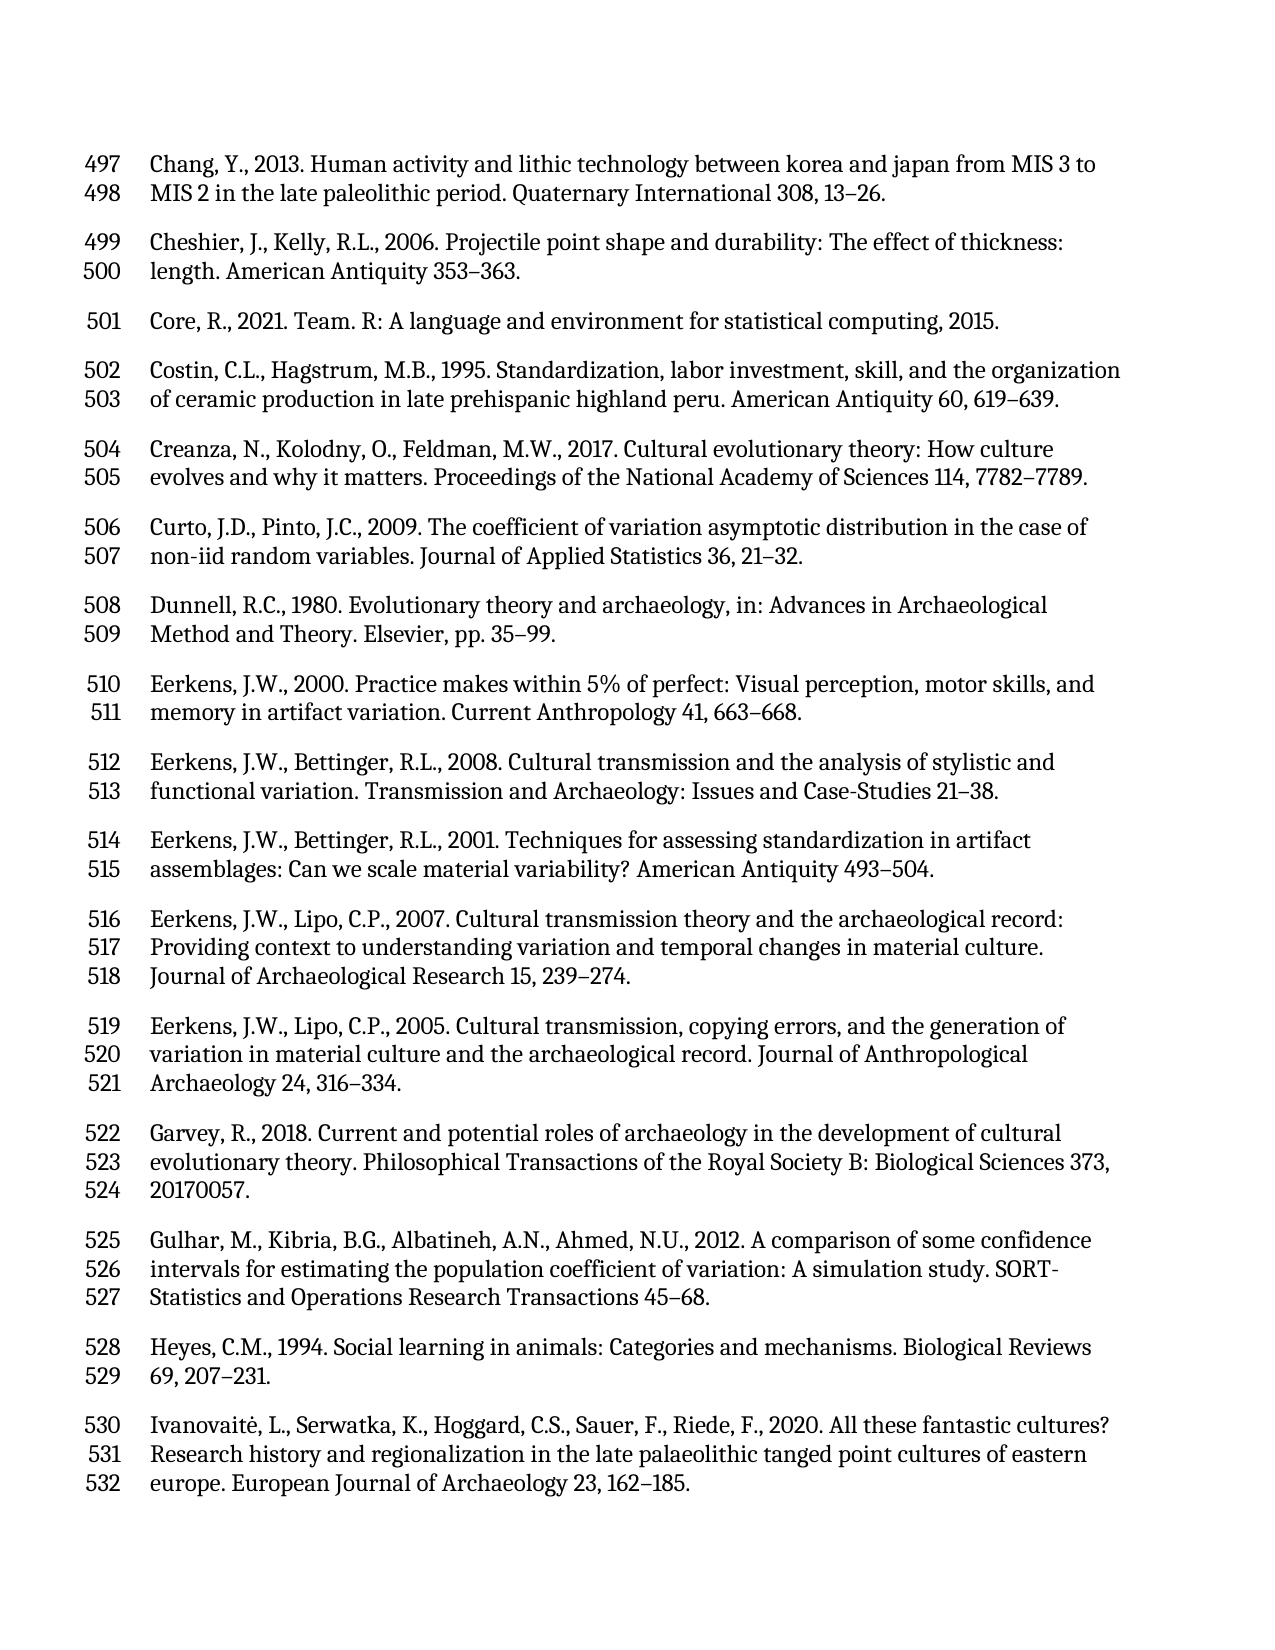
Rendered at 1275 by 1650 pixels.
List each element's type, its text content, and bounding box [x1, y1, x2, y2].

text Curto, J.D., Pinto, J.C., 2009. The coefficient of variation asymptotic distribution in the case of non-iid random variables. Journal of Applied Statistics 36, 21–32. [150, 513, 1125, 570]
text Creanza, N., Kolodny, O., Feldman, M.W., 2017. Cultural evolutionary theory: How culture evolves and why it matters. Proceedings of the National Academy of Sciences 114, 7782–7789. [150, 434, 1125, 492]
text Gulhar, M., Kibria, B.G., Albatineh, A.N., Ahmed, N.U., 2012. A comparison of some confidence intervals for estimating the population coefficient of variation: A simulation study. SORT-Statistics and Operations Research Transactions 45–68. [150, 1226, 1125, 1312]
text Eerkens, J.W., Bettinger, R.L., 2001. Techniques for assessing standardization in artifact assemblages: Can we scale material variability? American Antiquity 493–504. [150, 826, 1125, 884]
text Garvey, R., 2018. Current and potential roles of archaeology in the development of cultural evolutionary theory. Philosophical Transactions of the Royal Society B: Biological Sciences 373, 20170057. [150, 1119, 1125, 1205]
text Dunnell, R.C., 1980. Evolutionary theory and archaeology, in: Advances in Archaeological Method and Theory. Elsevier, pp. 35–99. [150, 591, 1125, 649]
text Heyes, C.M., 1994. Social learning in animals: Categories and mechanisms. Biological Reviews 69, 207–231. [150, 1333, 1125, 1390]
text Core, R., 2021. Team. R: A language and environment for statistical computing, 2015. [150, 307, 1125, 335]
text Eerkens, J.W., 2000. Practice makes within 5% of perfect: Visual perception, motor skills, and memory in artifact variation. Current Anthropology 41, 663–668. [150, 669, 1125, 727]
text Cheshier, J., Kelly, R.L., 2006. Projectile point shape and durability: The effect of thickness: length. American Antiquity 353–363. [150, 228, 1125, 286]
text Eerkens, J.W., Bettinger, R.L., 2008. Cultural transmission and the analysis of stylistic and functional variation. Transmission and Archaeology: Issues and Case-Studies 21–38. [150, 748, 1125, 805]
text Chang, Y., 2013. Human activity and lithic technology between korea and japan from MIS 3 to MIS 2 in the late paleolithic period. Quaternary International 308, 13–26. [150, 150, 1125, 207]
text Ivanovaitė, L., Serwatka, K., Hoggard, C.S., Sauer, F., Riede, F., 2020. All these fantastic cultures? Research history and regionalization in the late palaeolithic tanged point cultures of eastern europe. European Journal of Archaeology 23, 162–185. [150, 1411, 1125, 1497]
text Eerkens, J.W., Lipo, C.P., 2007. Cultural transmission theory and the archaeological record: Providing context to understanding variation and temporal changes in material culture. Journal of Archaeological Research 15, 239–274. [150, 904, 1125, 991]
text Eerkens, J.W., Lipo, C.P., 2005. Cultural transmission, copying errors, and the generation of variation in material culture and the archaeological record. Journal of Anthropological Archaeology 24, 316–334. [150, 1012, 1125, 1098]
text Costin, C.L., Hagstrum, M.B., 1995. Standardization, labor investment, skill, and the organization of ceramic production in late prehispanic highland peru. American Antiquity 60, 619–639. [150, 356, 1125, 414]
